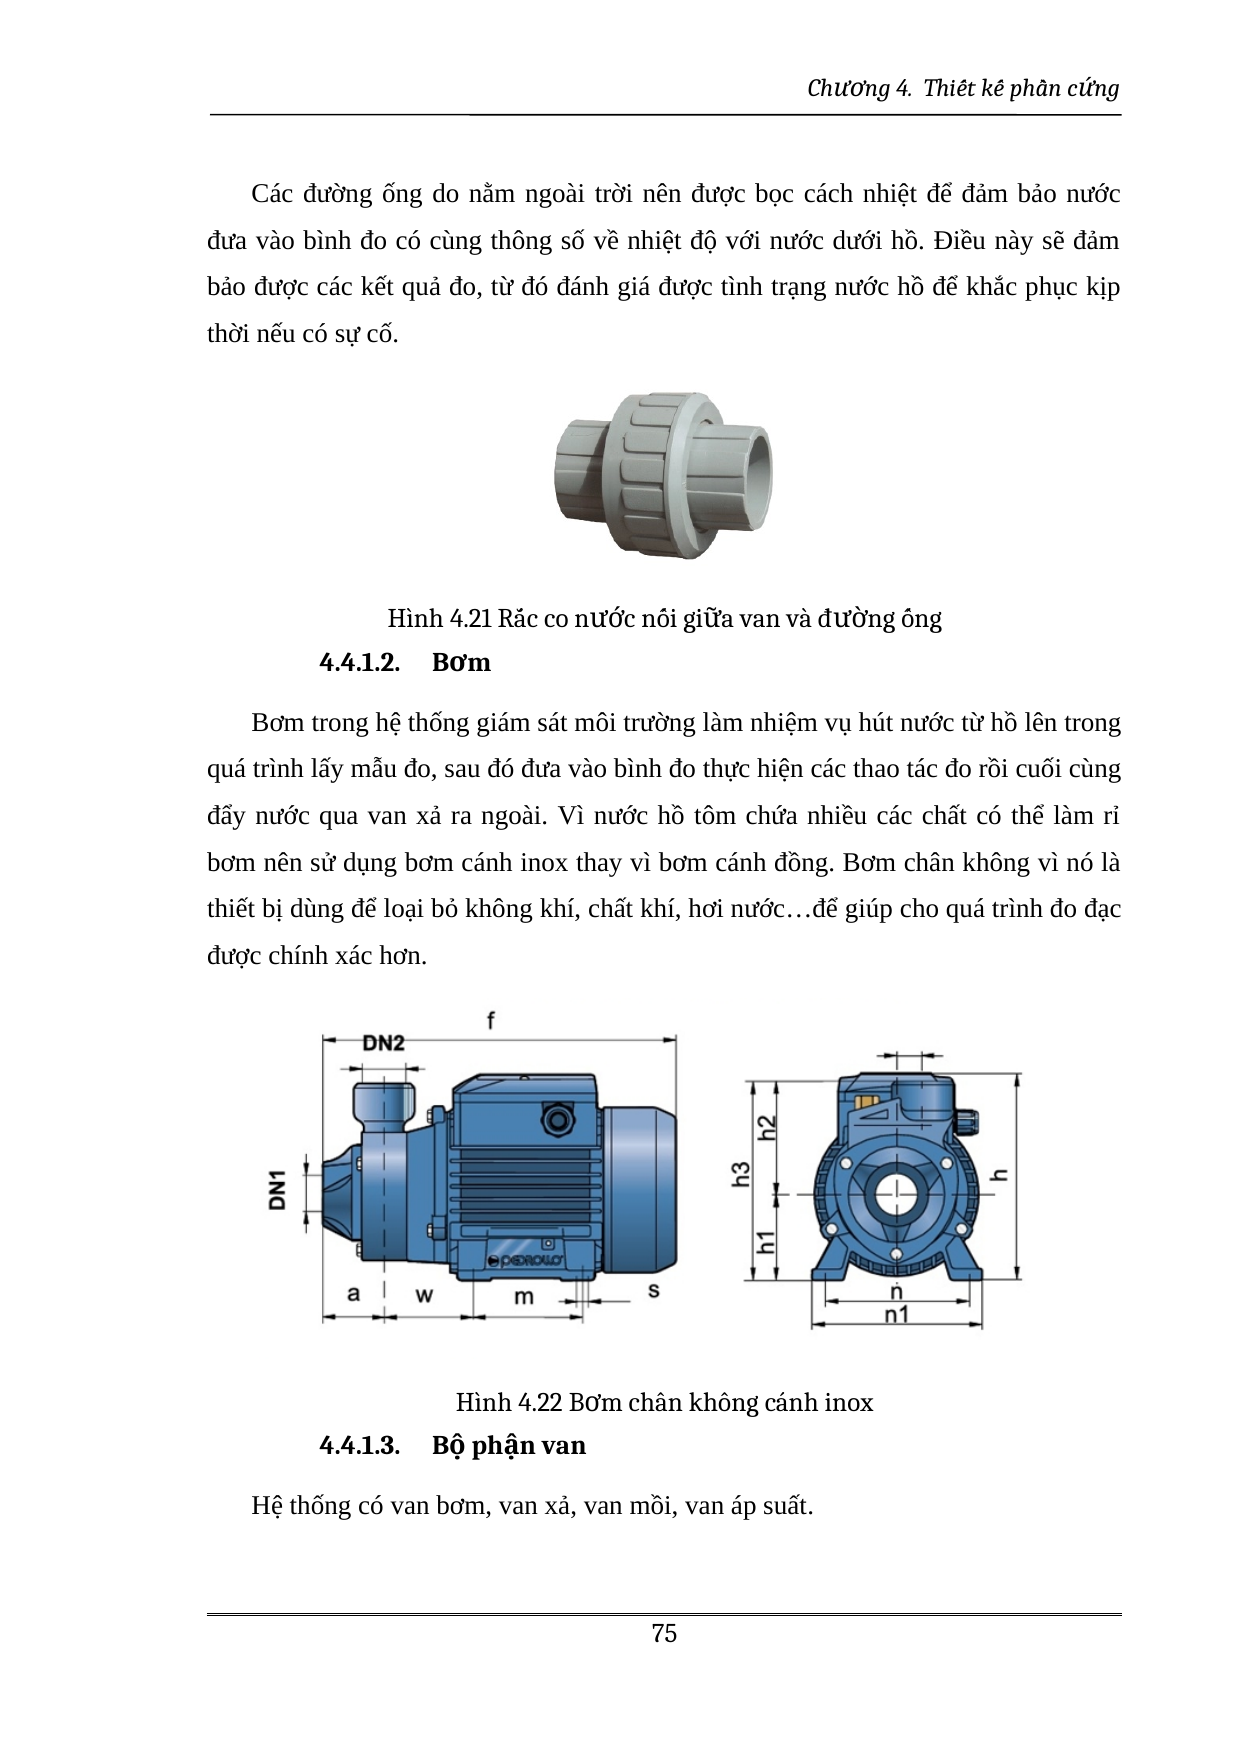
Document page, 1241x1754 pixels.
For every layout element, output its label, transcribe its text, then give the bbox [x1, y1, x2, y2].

text Hệ thống có van bơm, van xả, van mồi, van áp suất. [207, 1489, 1122, 1521]
picture [258, 998, 1070, 1359]
text Bơm trong hệ thống giám sát môi trường làm nhiệm vụ hút nước từ hồ lên trong quá trình lấy mẫu đo, sau đó đưa vào bình đo thực hiện các thao tác đo rồi cuối cùng đẩy nước qua van xả ra ngoài. Vì nước hồ tôm chứa nhiều các chất có thể làm rỉ bơm nên sử dụng bơm cánh inox thay vì bơm cánh đồng. Bơm chân không vì nó là thiết bị dùng để loại bỏ không khí, chất khí, hơi nước…để giúp cho quá trình đo đạc được chính xác hơn. [207, 706, 1122, 970]
text Các đường ống do nằm ngoài trời nên được bọc cách nhiệt để đảm bảo nước đưa vào bình đo có cùng thông số về nhiệt độ với nước dưới hồ. Điều này sẽ đảm bảo được các kết quả đo, từ đó đánh giá được tình trạng nước hồ để khắc phục kịp thời nếu có sự cố. [207, 177, 1122, 348]
subtitle Bộ phận van [319, 1430, 1122, 1461]
subtitle Bơm [319, 647, 1122, 678]
picture [530, 376, 799, 575]
